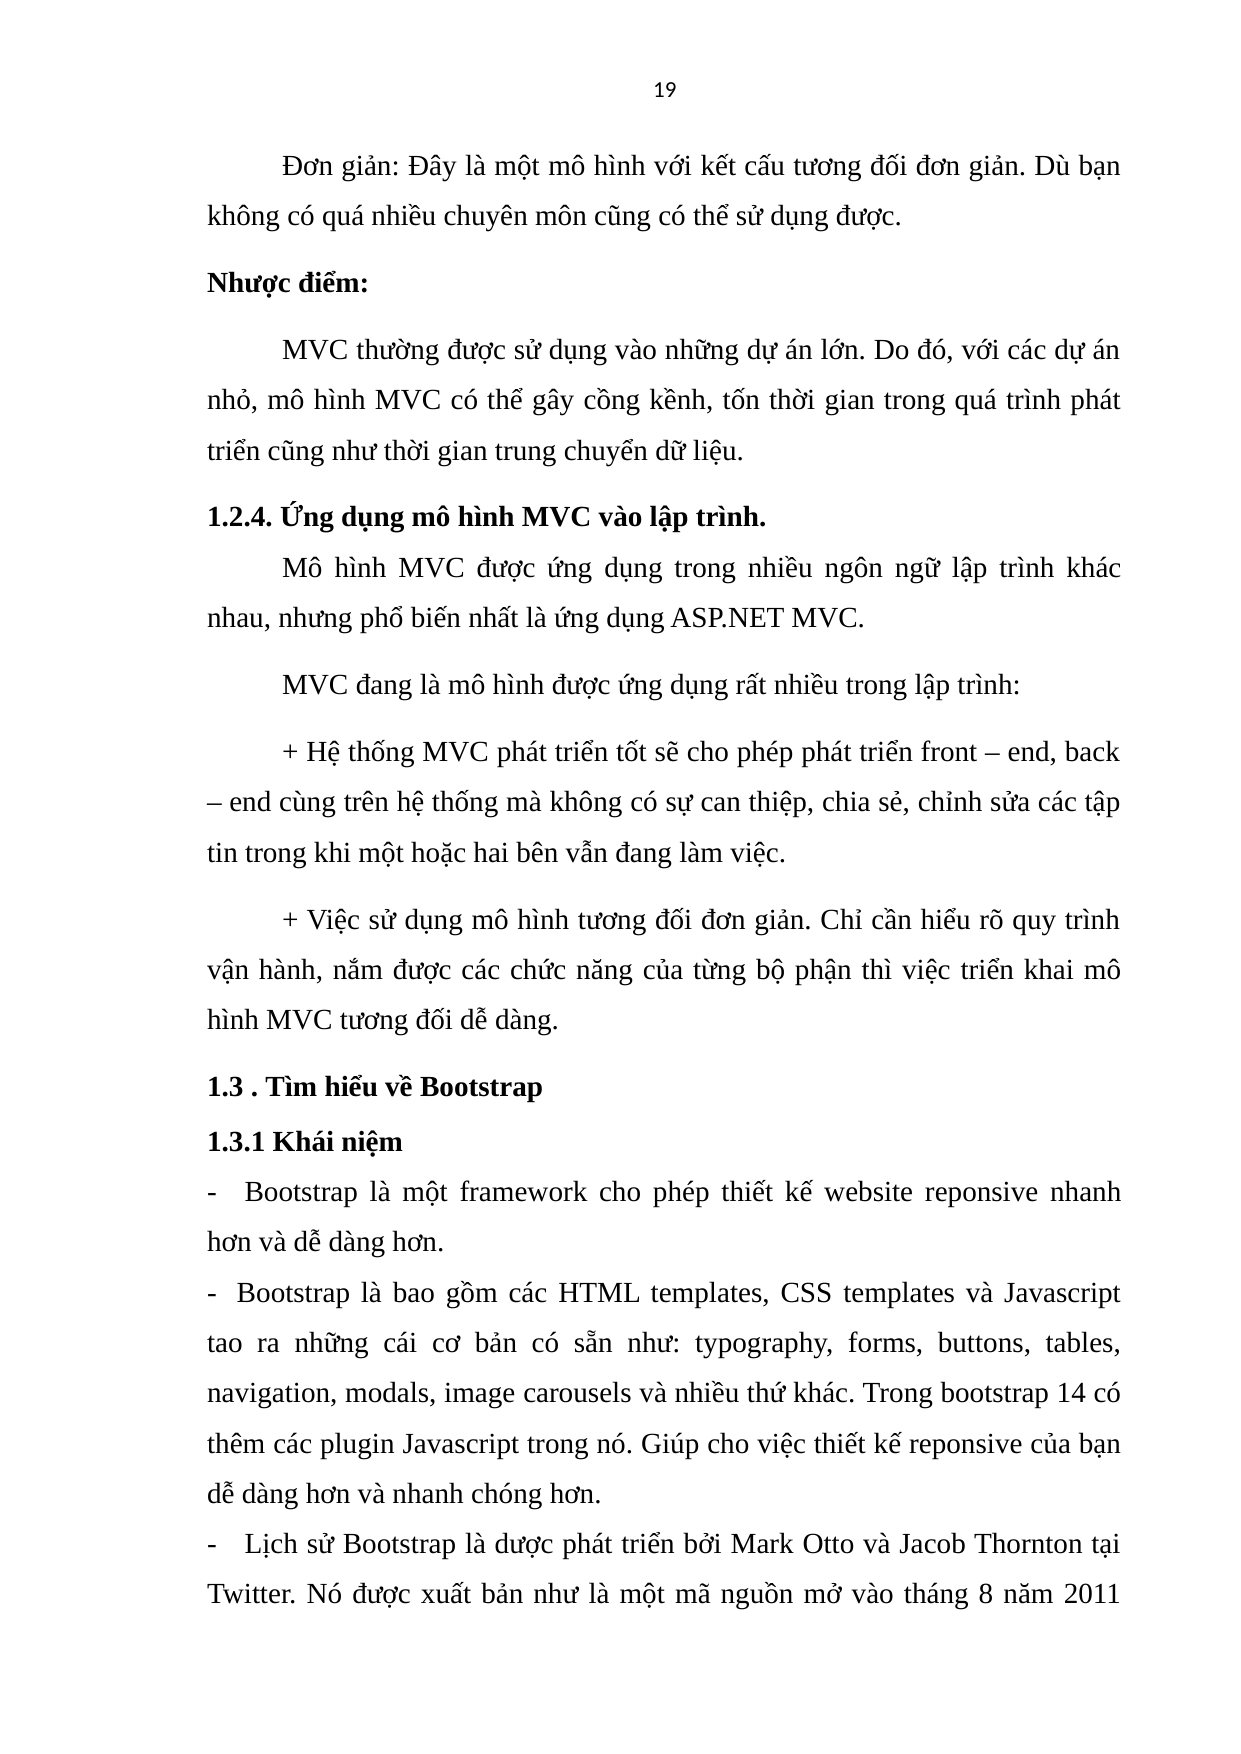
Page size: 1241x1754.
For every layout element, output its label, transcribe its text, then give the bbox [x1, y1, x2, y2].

text MVC đang là mô hình được ứng dụng rất nhiều trong lập trình: [207, 667, 1122, 701]
text MVC thường được sử dụng vào những dự án lớn. Do đó, với các dự án nhỏ, mô hình MVC có thể gây cồng kềnh, tốn thời gian trong quá trình phát triển cũng như thời gian trung chuyển dữ liệu. [207, 332, 1122, 466]
text Mô hình MVC được ứng dụng trong nhiều ngôn ngữ lập trình khác nhau, nhưng phổ biến nhất là ứng dụng ASP.NET MVC. [207, 550, 1122, 634]
text + Việc sử dụng mô hình tương đối đơn giản. Chỉ cần hiểu rõ quy trình vận hành, nắm được các chức năng của từng bộ phận thì việc triển khai mô hình MVC tương đối dễ dàng. [207, 902, 1122, 1036]
text Đơn giản: Đây là một mô hình với kết cấu tương đối đơn giản. Dù bạn không có quá nhiều chuyên môn cũng có thể sử dụng được. [207, 148, 1122, 232]
text Nhược điểm: [207, 265, 1122, 298]
text + Hệ thống MVC phát triển tốt sẽ cho phép phát triển front – end, back – end cùng trên hệ thống mà không có sự can thiệp, chia sẻ, chỉnh sửa các tập tin trong khi một hoặc hai bên vẫn đang làm việc. [207, 734, 1122, 868]
subtitle 1.2.4. Ứng dụng mô hình MVC vào lập trình. [207, 499, 1122, 533]
list Bootstrap là một framework cho phép thiết kế website reponsive nhanh hơn và dễ dàng hơn. [207, 1174, 1122, 1258]
subtitle 1.3 . Tìm hiểu về Bootstrap [207, 1069, 1122, 1103]
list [207, 1526, 1122, 1610]
list Bootstrap là bao gồm các HTML templates, CSS templates và Javascript tao ra những cái cơ bản có sẵn như: typography, forms, buttons, tables, navigation, modals, image carousels và nhiều thứ khác. Trong bootstrap 14 có thêm các plugin Javascript trong nó. Giúp cho việc thiết kế reponsive của bạn dễ dàng hơn và nhanh chóng hơn. [207, 1275, 1122, 1509]
subtitle 1.3.1 Khái niệm [207, 1124, 1122, 1157]
